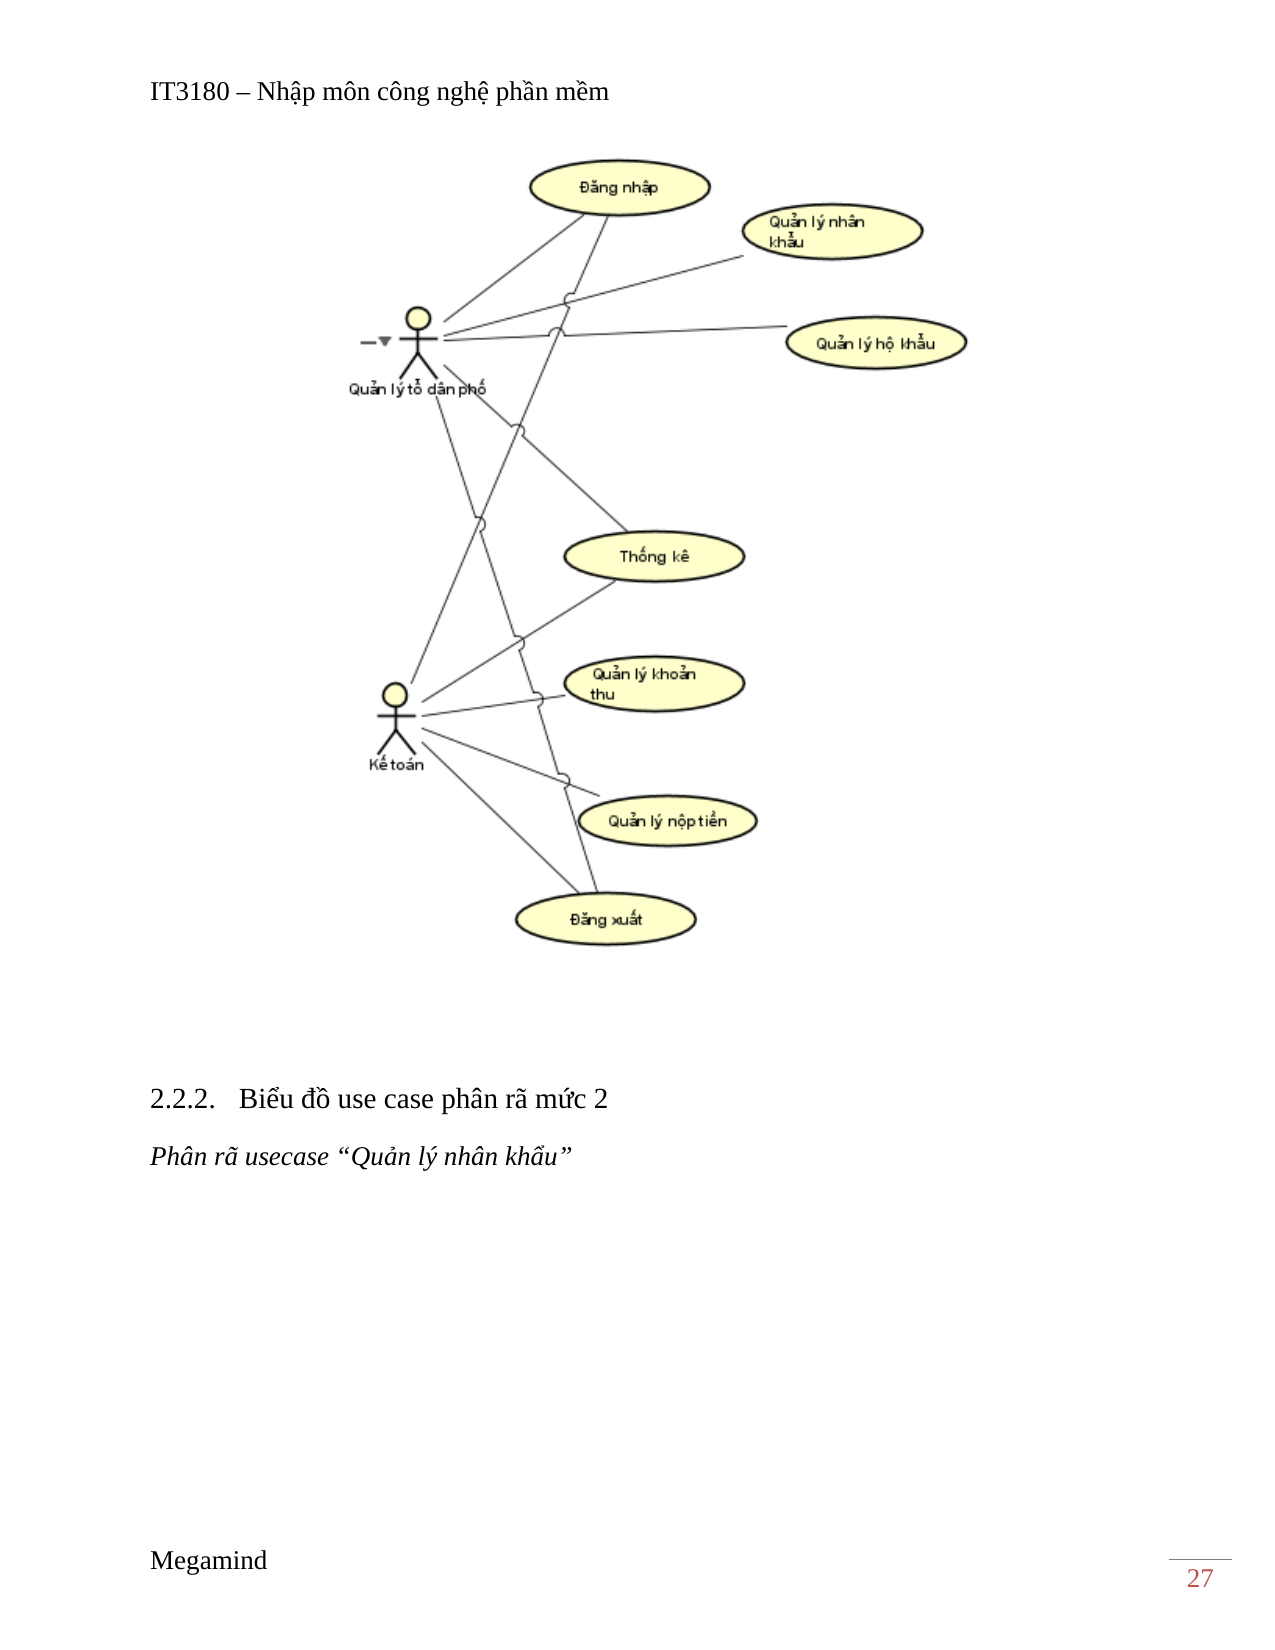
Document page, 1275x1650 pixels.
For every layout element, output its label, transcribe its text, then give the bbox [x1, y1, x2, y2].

picture [150, 150, 1094, 994]
text Phân rã usecase “Quản lý nhân khẩu” [150, 1139, 1125, 1171]
subtitle Biểu đồ use case phân rã mức 2 [150, 1081, 1125, 1114]
